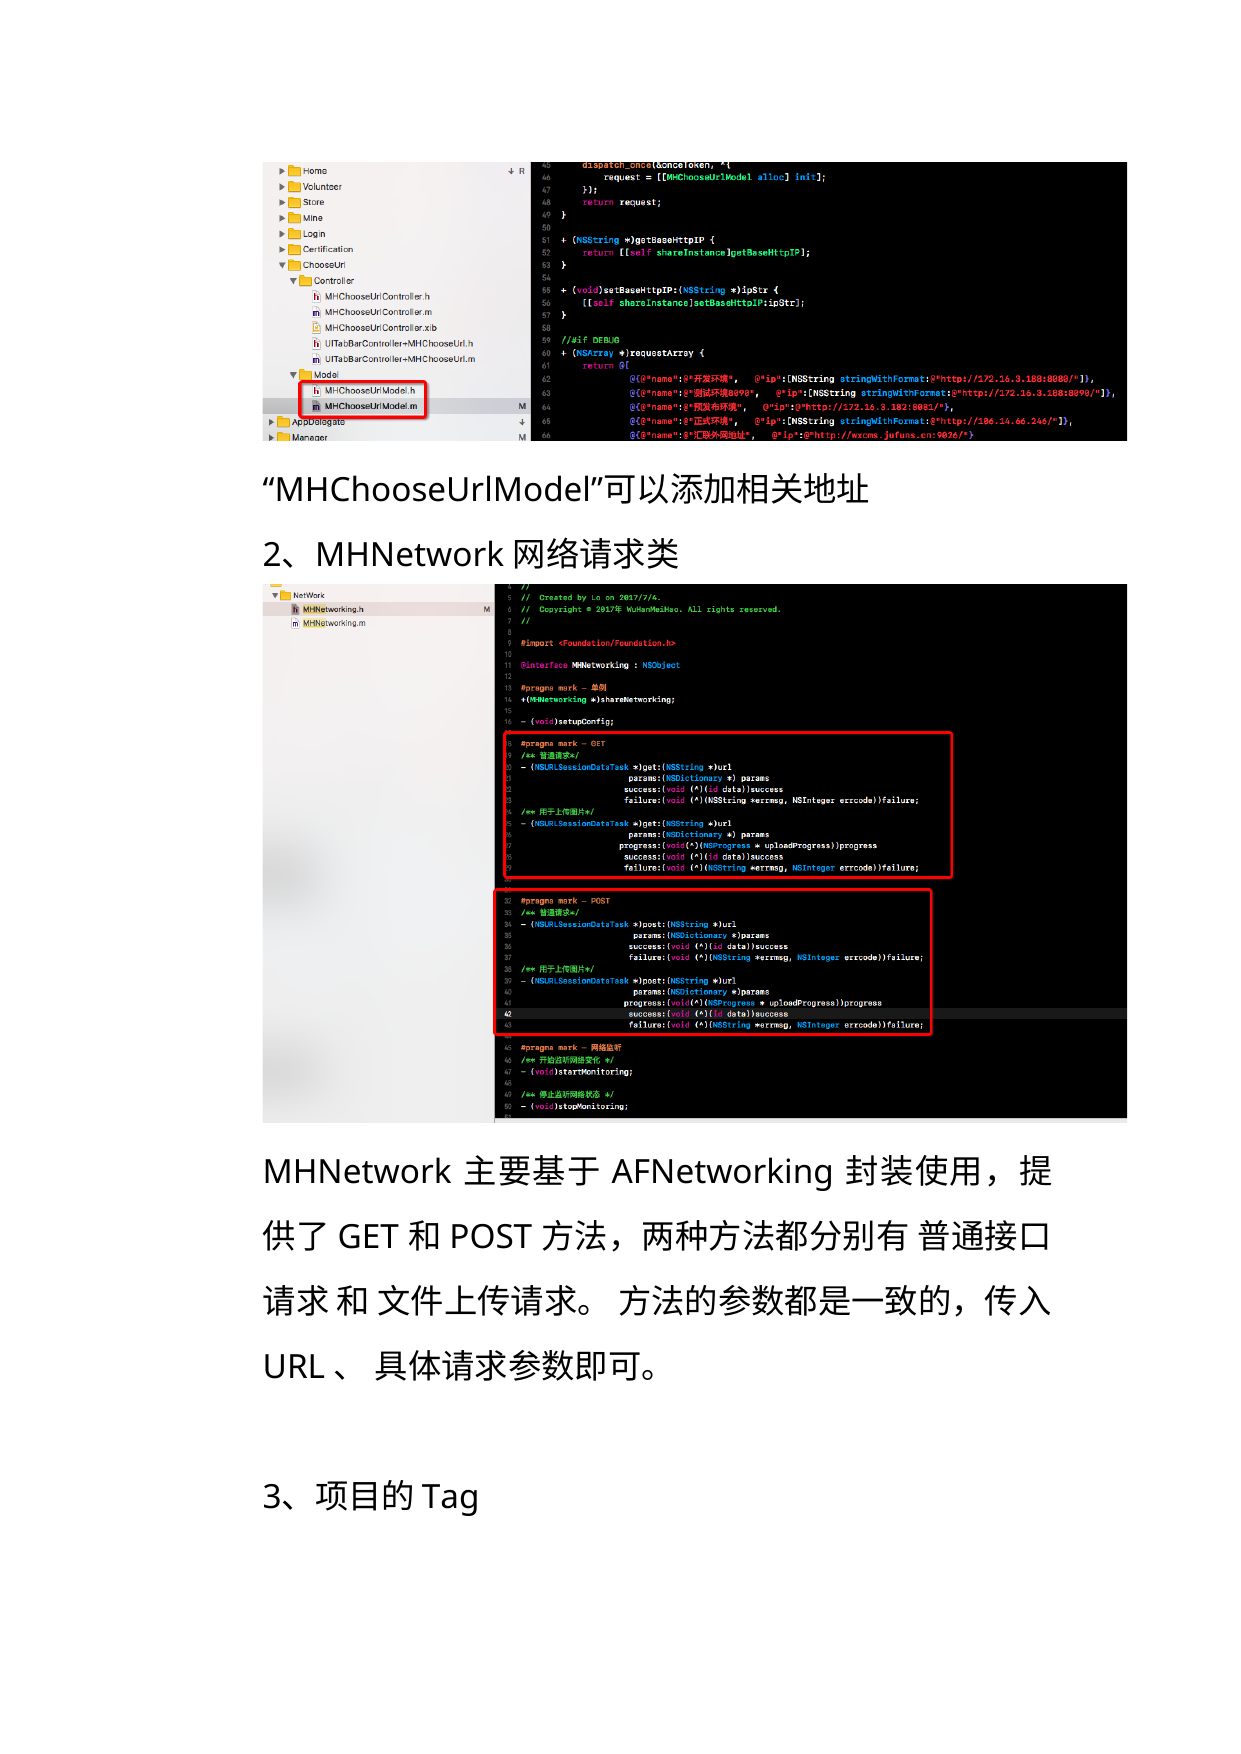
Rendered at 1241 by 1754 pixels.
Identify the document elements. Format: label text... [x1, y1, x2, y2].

picture [262, 584, 1128, 1123]
picture [262, 162, 1128, 441]
list “MHChooseUrlModel”可以添加相关地址 [262, 454, 1053, 519]
list 2、MHNetwork 网络请求类 [262, 519, 1053, 584]
list 3、项目的Tag [262, 1462, 1053, 1527]
list MHNetwork 主要基于 AFNetworking 封装使用，提供了 GET 和 POST 方法，两种方法都分别有 普通接口请求 和 文件上传请求。 方法的参数都是一致的，传入 URL 、 具体请求参数即可。 [262, 1137, 1053, 1397]
